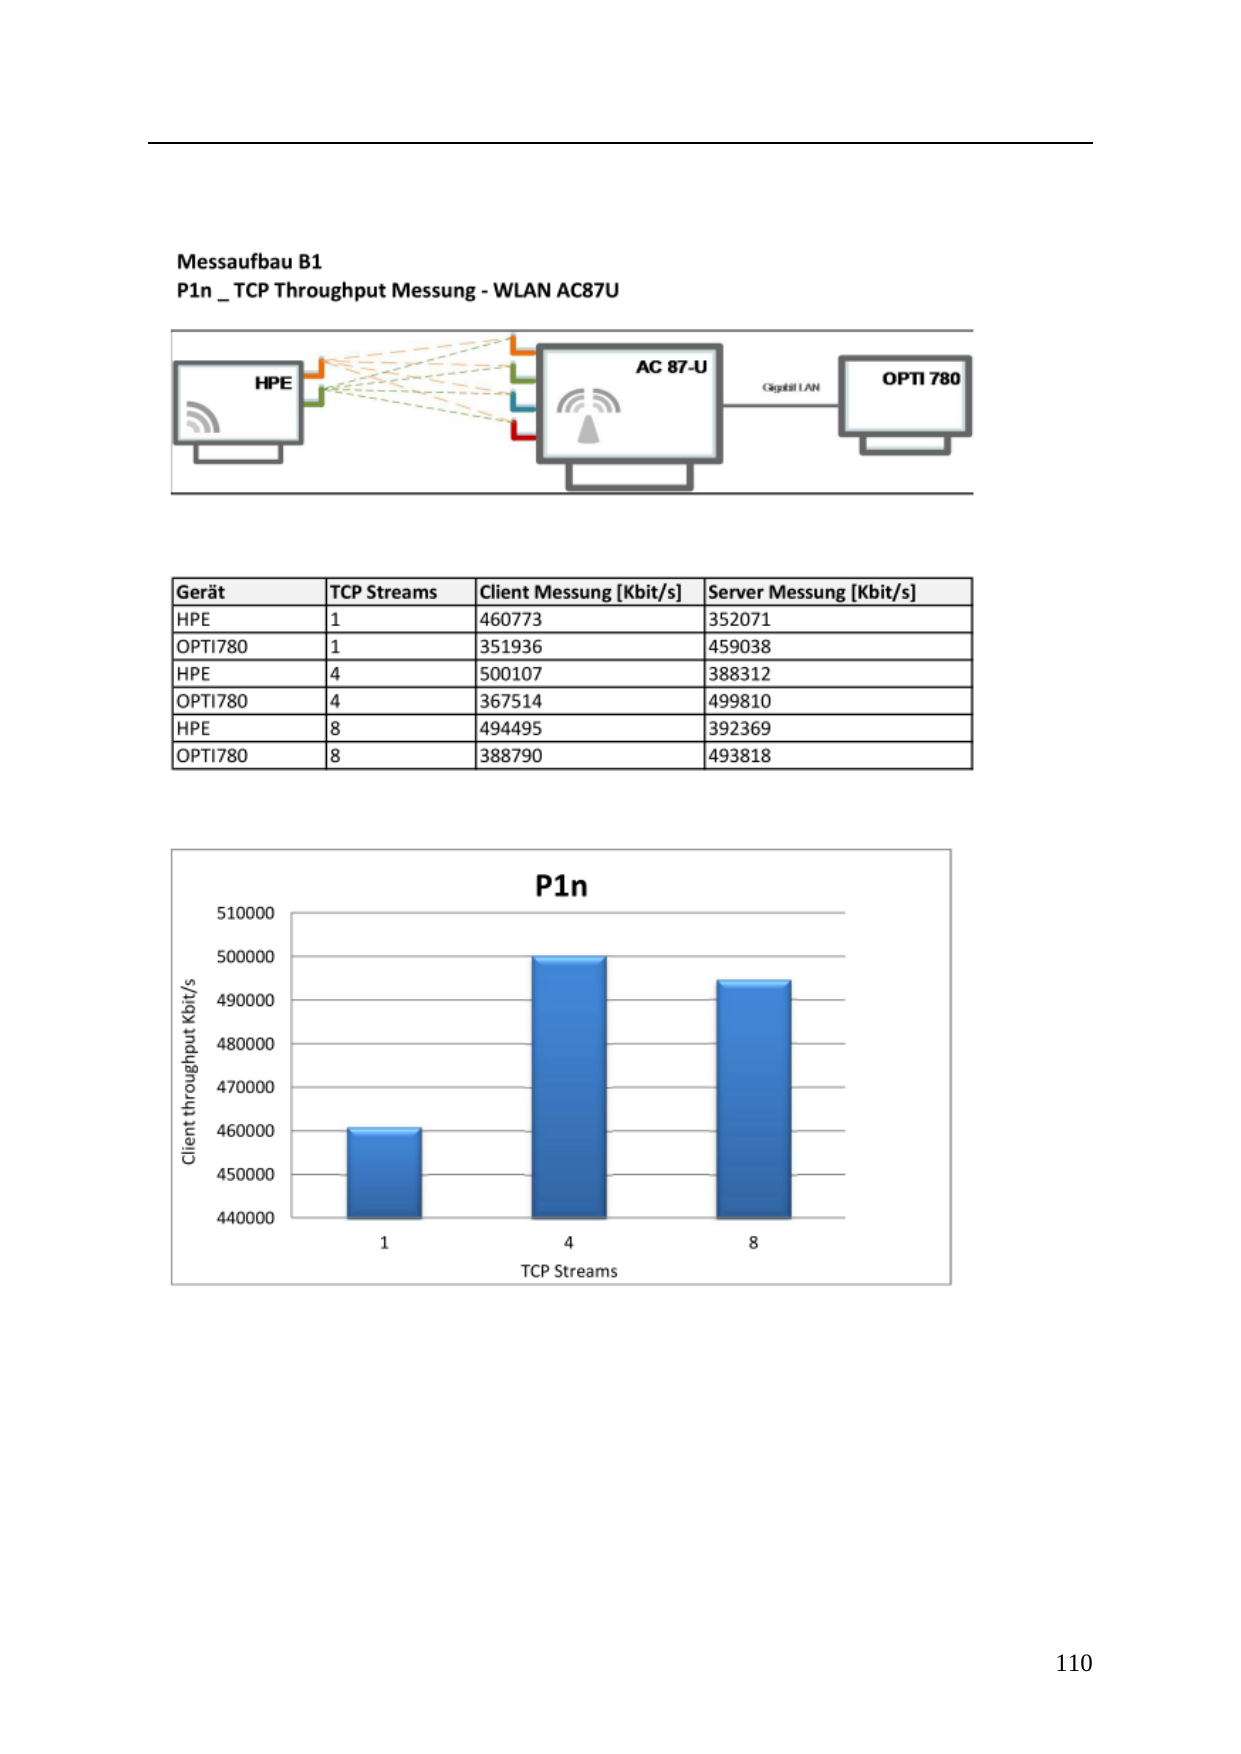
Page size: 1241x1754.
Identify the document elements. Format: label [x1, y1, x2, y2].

picture [147, 230, 1093, 1306]
